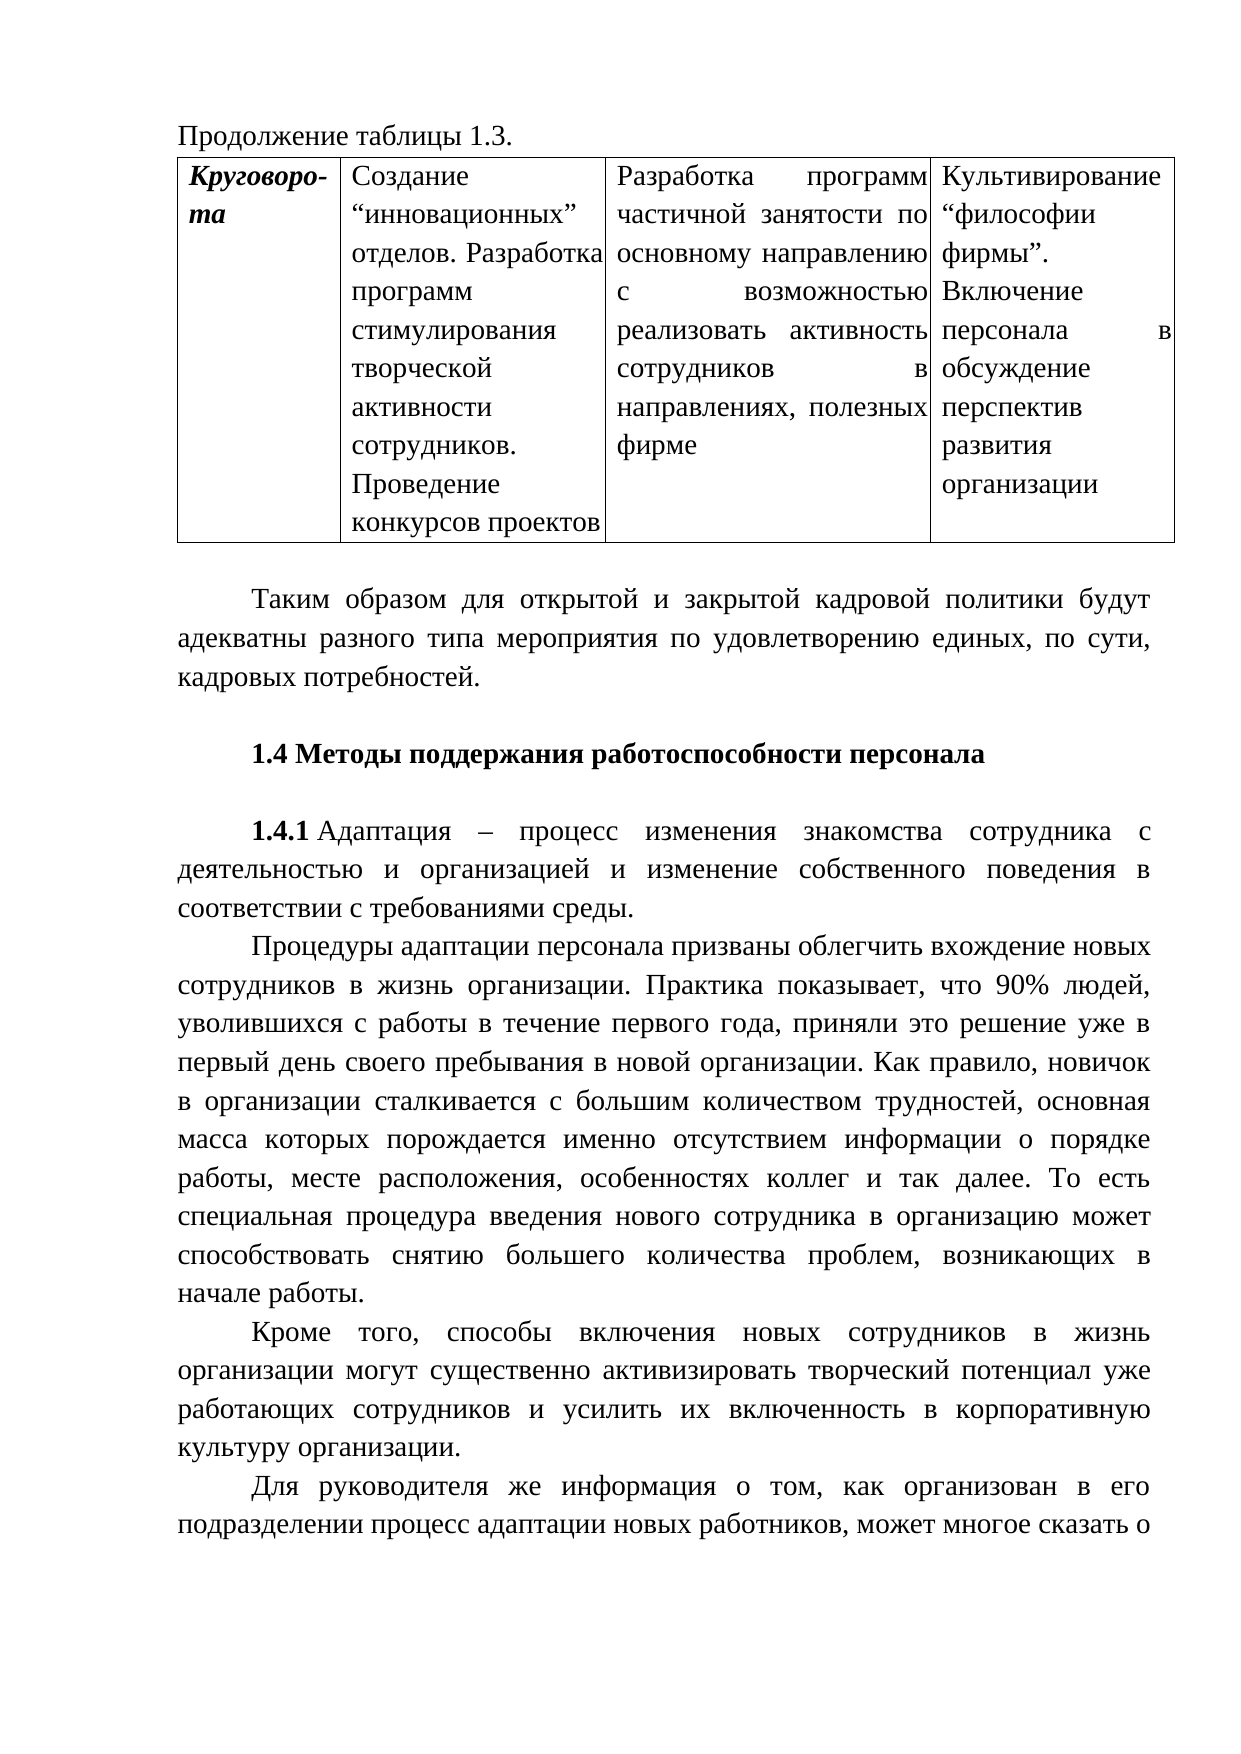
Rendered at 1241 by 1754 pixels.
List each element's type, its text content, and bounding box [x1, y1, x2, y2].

table_header Разработка программ частичной занятости по основному направлению с возможностью реализовать активность сотрудников в направлениях, полезных фирме [606, 158, 930, 542]
list 1.4.1 Адаптация – процесс изменения знакомства сотрудника с деятельностью и организацией и изменение собственного поведения в соответствии с требованиями среды. [177, 813, 1152, 923]
subtitle 1.4 Методы поддержания работоспособности персонала [251, 736, 1152, 769]
text Таким образом для открытой и закрытой кадровой политики будут адекватны разного типа мероприятия по удовлетворению единых, по сути, кадровых потребностей. [177, 582, 1152, 692]
table_header Культивирование “философии фирмы”. Включение персонала в обсуждение перспектив развития организации [931, 158, 1174, 542]
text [177, 1468, 1152, 1540]
table_header Создание “инновационных” отделов. Разработка программ стимулирования творческой активности сотрудников. Проведение конкурсов проектов [341, 158, 605, 542]
text Процедуры адаптации персонала призваны облегчить вхождение новых сотрудников в жизнь организации. Практика показывает, что 90% людей, уволившихся с работы в течение первого года, приняли это решение уже в первый день своего пребывания в новой организации. Как правило, новичок в организации сталкивается с большим количеством трудностей, основная масса которых порождается именно отсутствием информации о порядке работы, месте расположения, особенностях коллег и так далее. То есть специальная процедура введения нового сотрудника в организацию может способствовать снятию большего количества проблем, возникающих в начале работы. [177, 928, 1152, 1309]
table_header Круговоро-та [178, 158, 340, 542]
text Продолжение таблицы 1.3. [177, 118, 1152, 152]
text Кроме того, способы включения новых сотрудников в жизнь организации могут существенно активизировать творческий потенциал уже работающих сотрудников и усилить их включенность в корпоративную культуру организации. [177, 1314, 1152, 1463]
